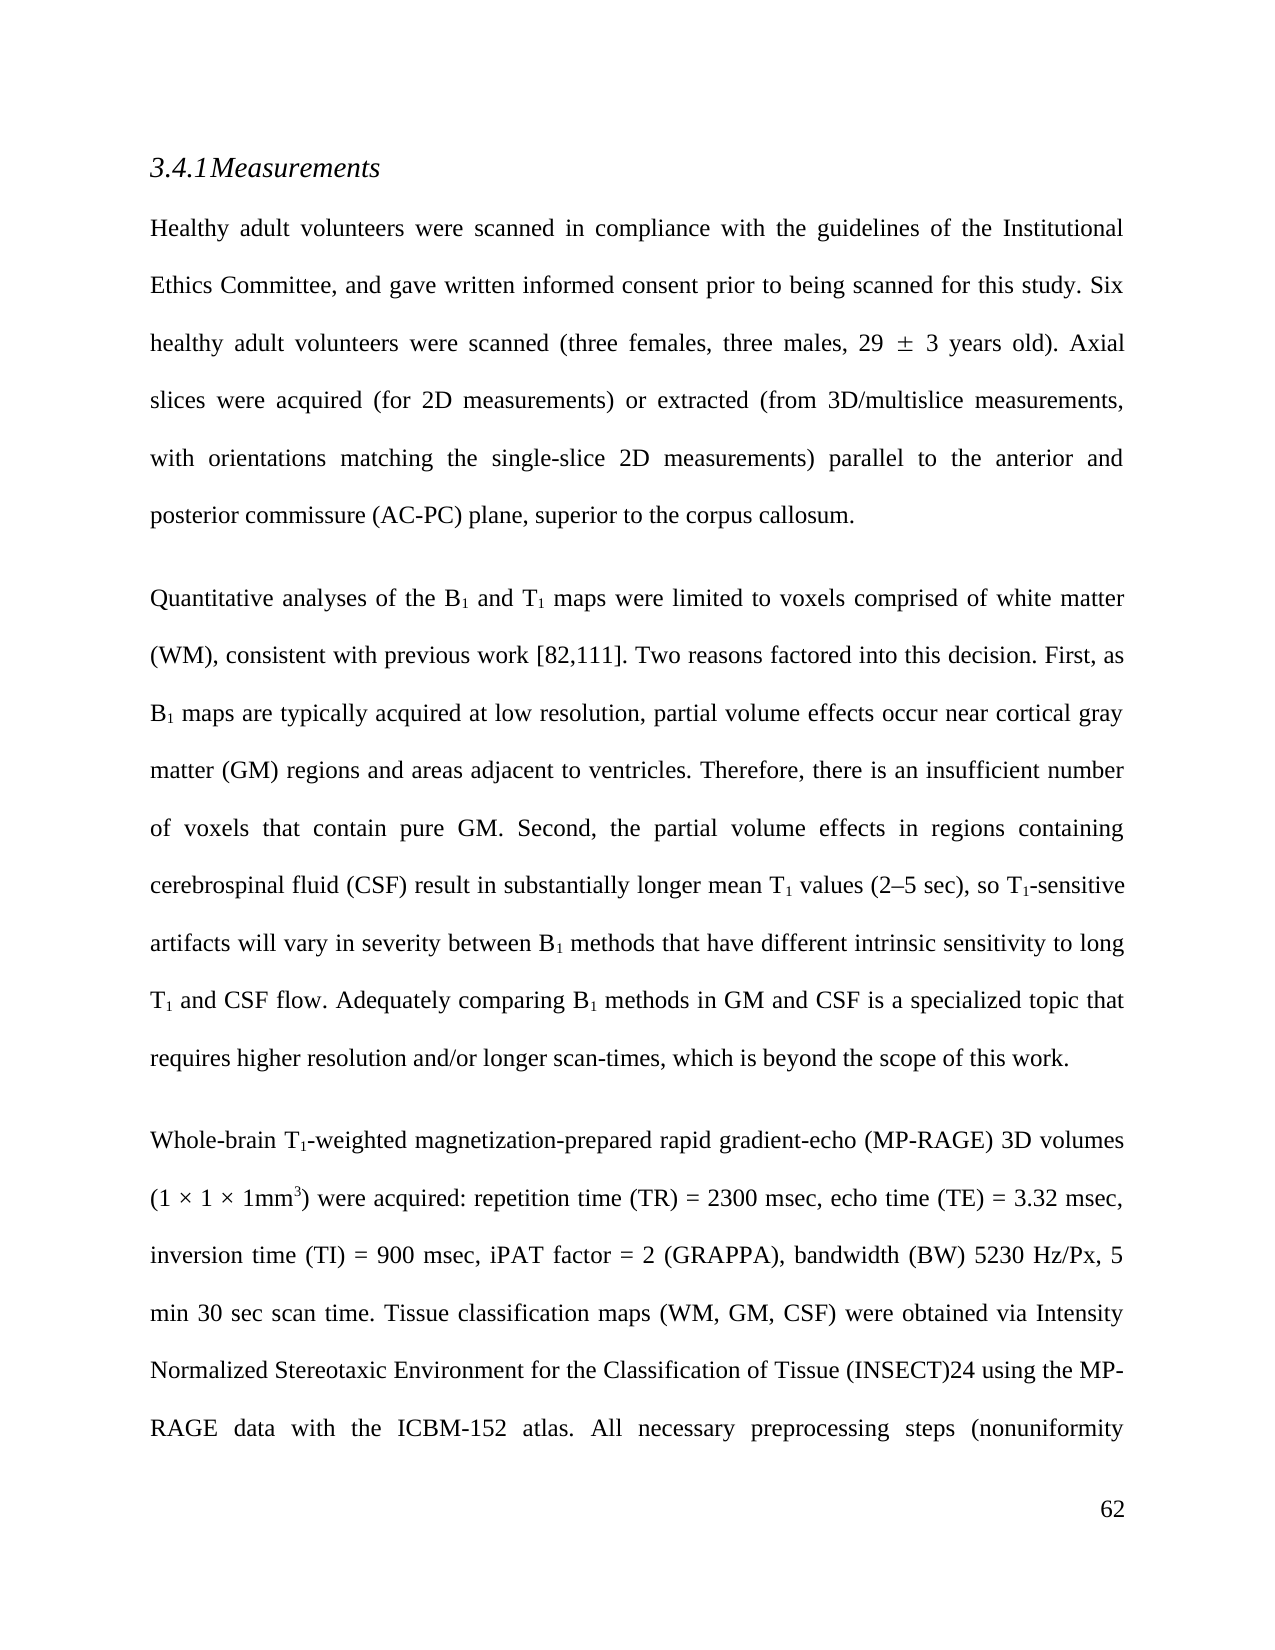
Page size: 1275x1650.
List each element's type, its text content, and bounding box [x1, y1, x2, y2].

text Quantitative analyses of the B1 and T1 maps were limited to voxels comprised of white matter (WM), consistent with previous work [82,111]. Two reasons factored into this decision. First, as B1 maps are typically acquired at low resolution, partial volume effects occur near cortical gray matter (GM) regions and areas adjacent to ventricles. Therefore, there is an insufficient number of voxels that contain pure GM. Second, the partial volume effects in regions containing cerebrospinal fluid (CSF) result in substantially longer mean T1 values (2–5 sec), so T1-sensitive artifacts will vary in severity between B1 methods that have different intrinsic sensitivity to long T1 and CSF flow. Adequately comparing B1 methods in GM and CSF is a specialized topic that requires higher resolution and/or longer scan-times, which is beyond the scope of this work. [150, 583, 1125, 1072]
text Healthy adult volunteers were scanned in compliance with the guidelines of the Institutional Ethics Committee, and gave written informed consent prior to being scanned for this study. Six healthy adult volunteers were scanned (three females, three males, 29 3 years old). Axial slices were acquired (for 2D measurements) or extracted (from 3D/multislice measurements, with orientations matching the single-slice 2D measurements) parallel to the anterior and posterior commissure (AC-PC) plane, superior to the corpus callosum. [150, 213, 1125, 529]
subtitle Measurements [150, 150, 1125, 183]
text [150, 1125, 1125, 1442]
